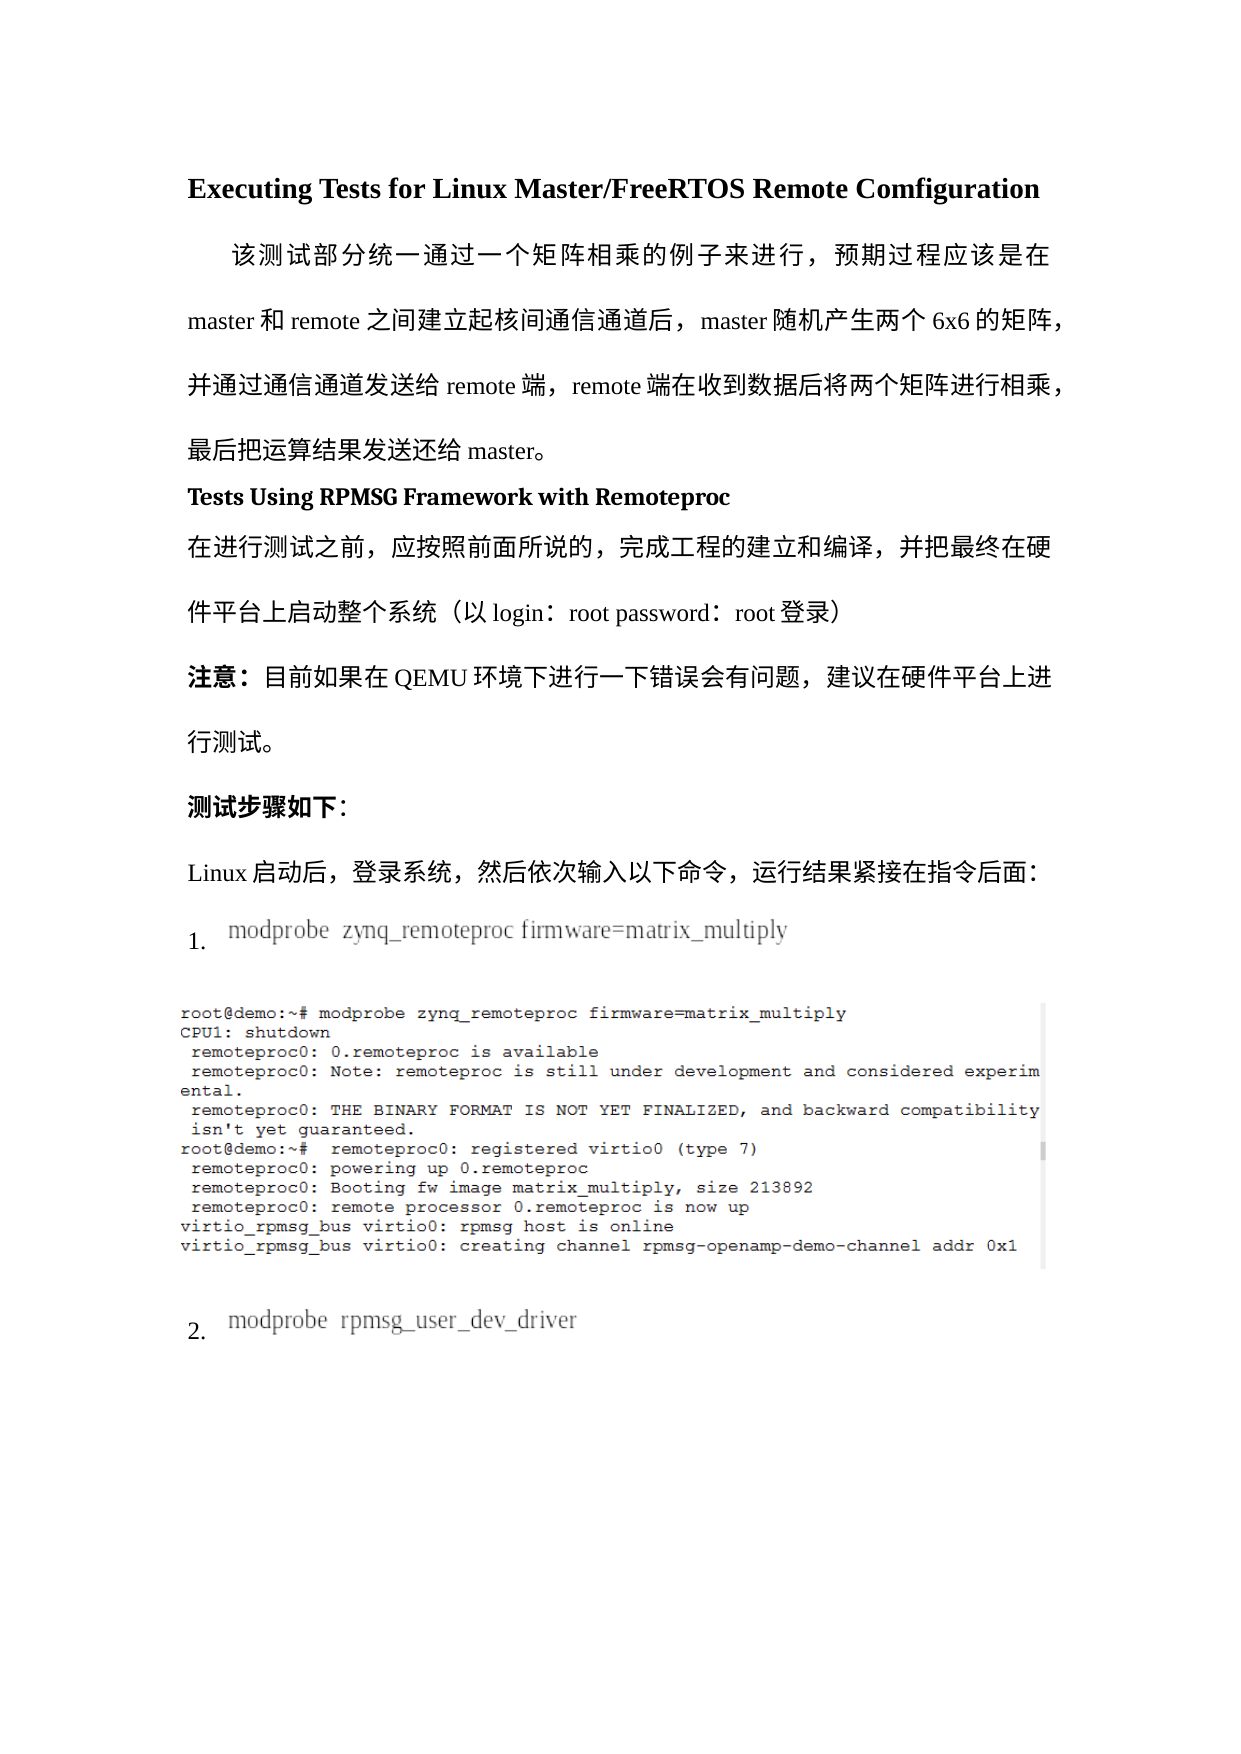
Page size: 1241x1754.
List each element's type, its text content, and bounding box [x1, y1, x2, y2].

text 该测试部分统一通过一个矩阵相乘的例子来进行，预期过程应该是在master和remote之间建立起核间通信通道后，master随机产生两个6x6的矩阵，并通过通信通道发送给remote端，remote端在收到数据后将两个矩阵进行相乘，最后把运算结果发送还给master。 [187, 221, 1053, 481]
text 注意：目前如果在QEMU环境下进行一下错误会有问题，建议在硬件平台上进行测试。 [187, 643, 1053, 773]
subtitle Executing Tests for Linux Master/FreeRTOS Remote Comfiguration [187, 156, 1053, 221]
text 在进行测试之前，应按照前面所说的，完成工程的建立和编译，并把最终在硬件平台上启动整个系统（以login：root password：root登录） [187, 513, 1053, 643]
text 测试步骤如下： [187, 773, 1053, 838]
text Linux启动后，登录系统，然后依次输入以下命令，运行结果紧接在指令后面： [187, 838, 1053, 903]
subtitle Tests Using RPMSG Framework with Remoteproc [187, 481, 1053, 513]
picture [181, 1003, 1046, 1269]
